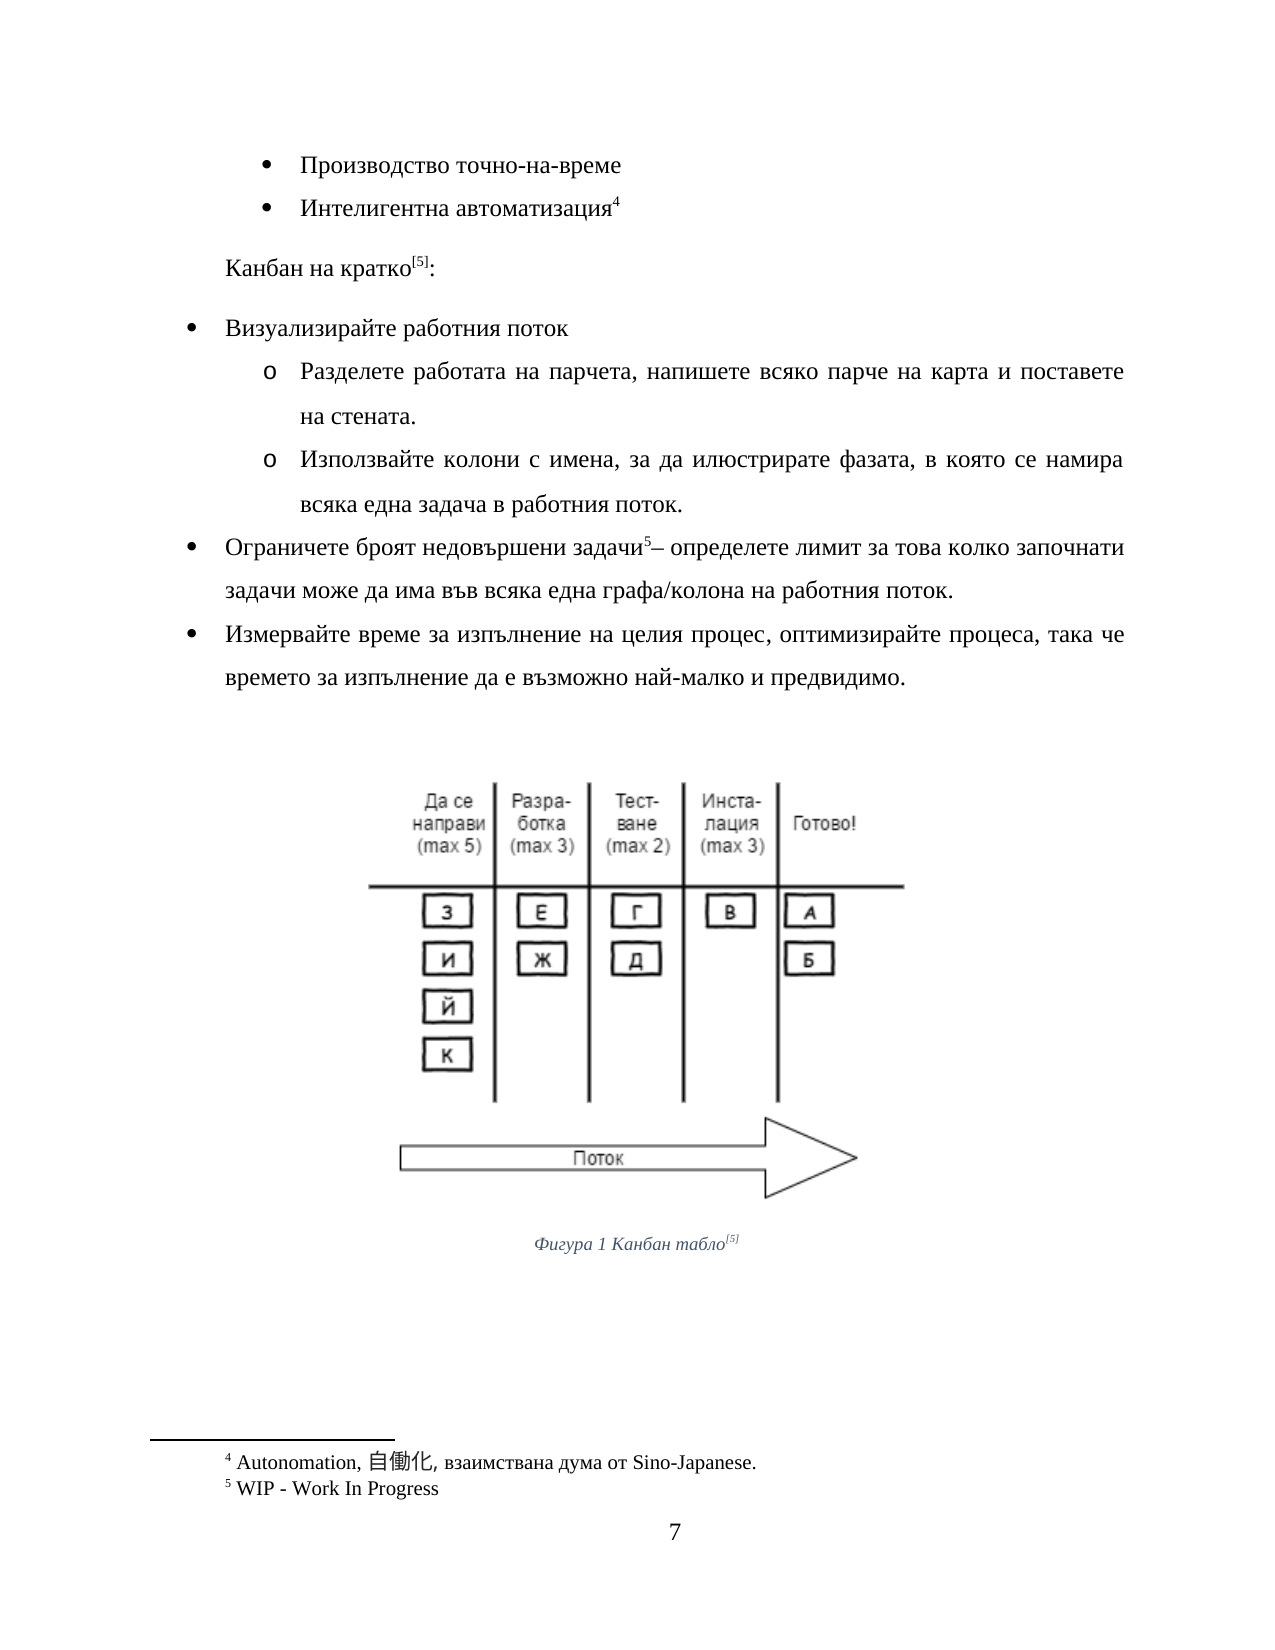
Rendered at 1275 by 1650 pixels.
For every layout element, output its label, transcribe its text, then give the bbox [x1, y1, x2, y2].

list Използвайте колони с имена, за да илюстрирате фазата, в която се намира всяка една задача в работния поток. [262, 444, 1125, 518]
text Фигура 1 Канбан табло[5] [150, 1233, 1125, 1254]
list Разделете работата на парчета, напишете всяко парче на карта и поставете на стената. [262, 356, 1125, 430]
list Измервайте време за изпълнение на целия процес, оптимизирайте процеса, така че времето за изпълнение да е възможно най-малко и предвидимо. [187, 619, 1125, 691]
list Ограничете броят недовършени задачи– определете лимит за това колко започнати задачи може да има във всяка една графа/колона на работния поток. [187, 532, 1125, 604]
list Визуализирайте работния поток [187, 313, 1125, 341]
text Канбан на кратко[5]: [150, 253, 1125, 282]
list Производство точно-на-време [262, 150, 1125, 179]
list Интелигентна автоматизация [262, 193, 1125, 222]
